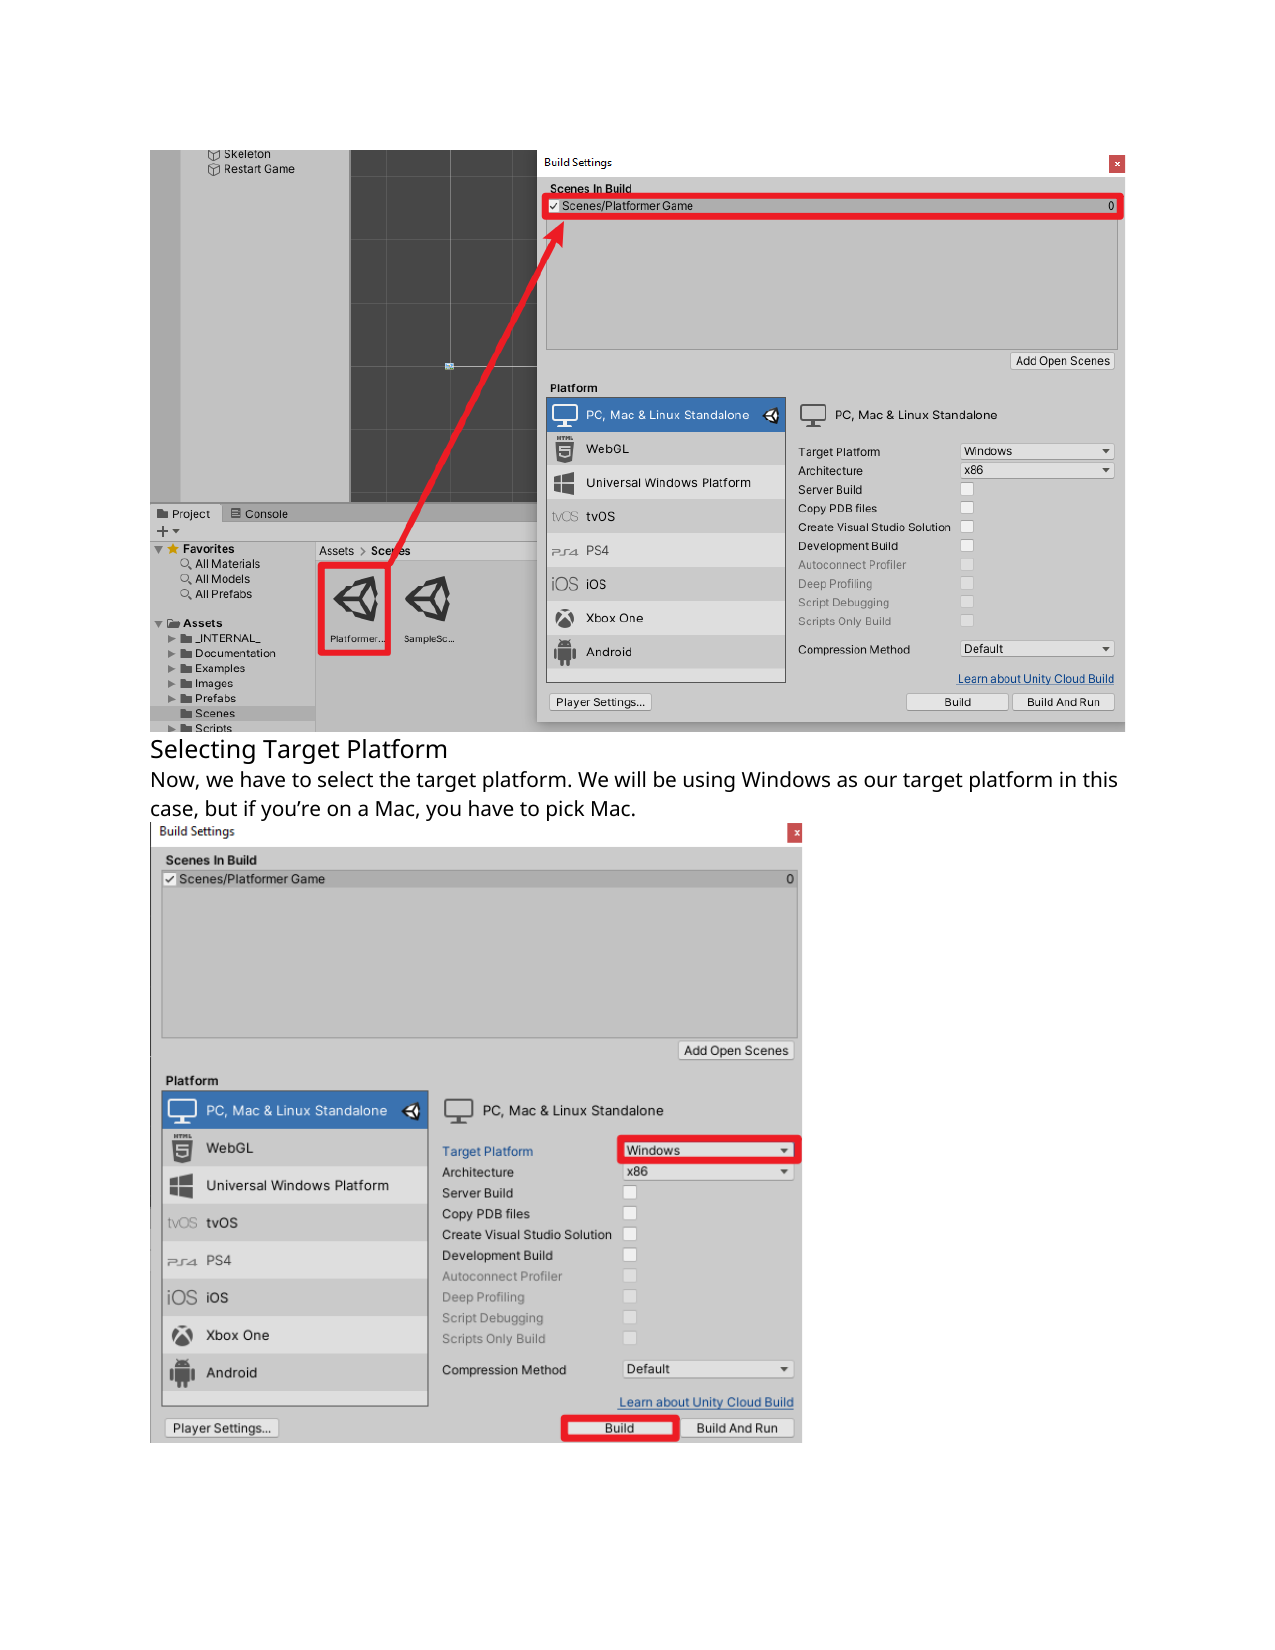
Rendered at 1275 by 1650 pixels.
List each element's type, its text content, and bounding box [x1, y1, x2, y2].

text Selecting Target Platform [150, 732, 1125, 765]
picture [150, 150, 1125, 732]
text Now, we have to select the target platform. We will be using Windows as our target platform in this case, but if you’re on a Mac, you have to pick Mac. [150, 765, 1125, 822]
picture [150, 822, 803, 1443]
